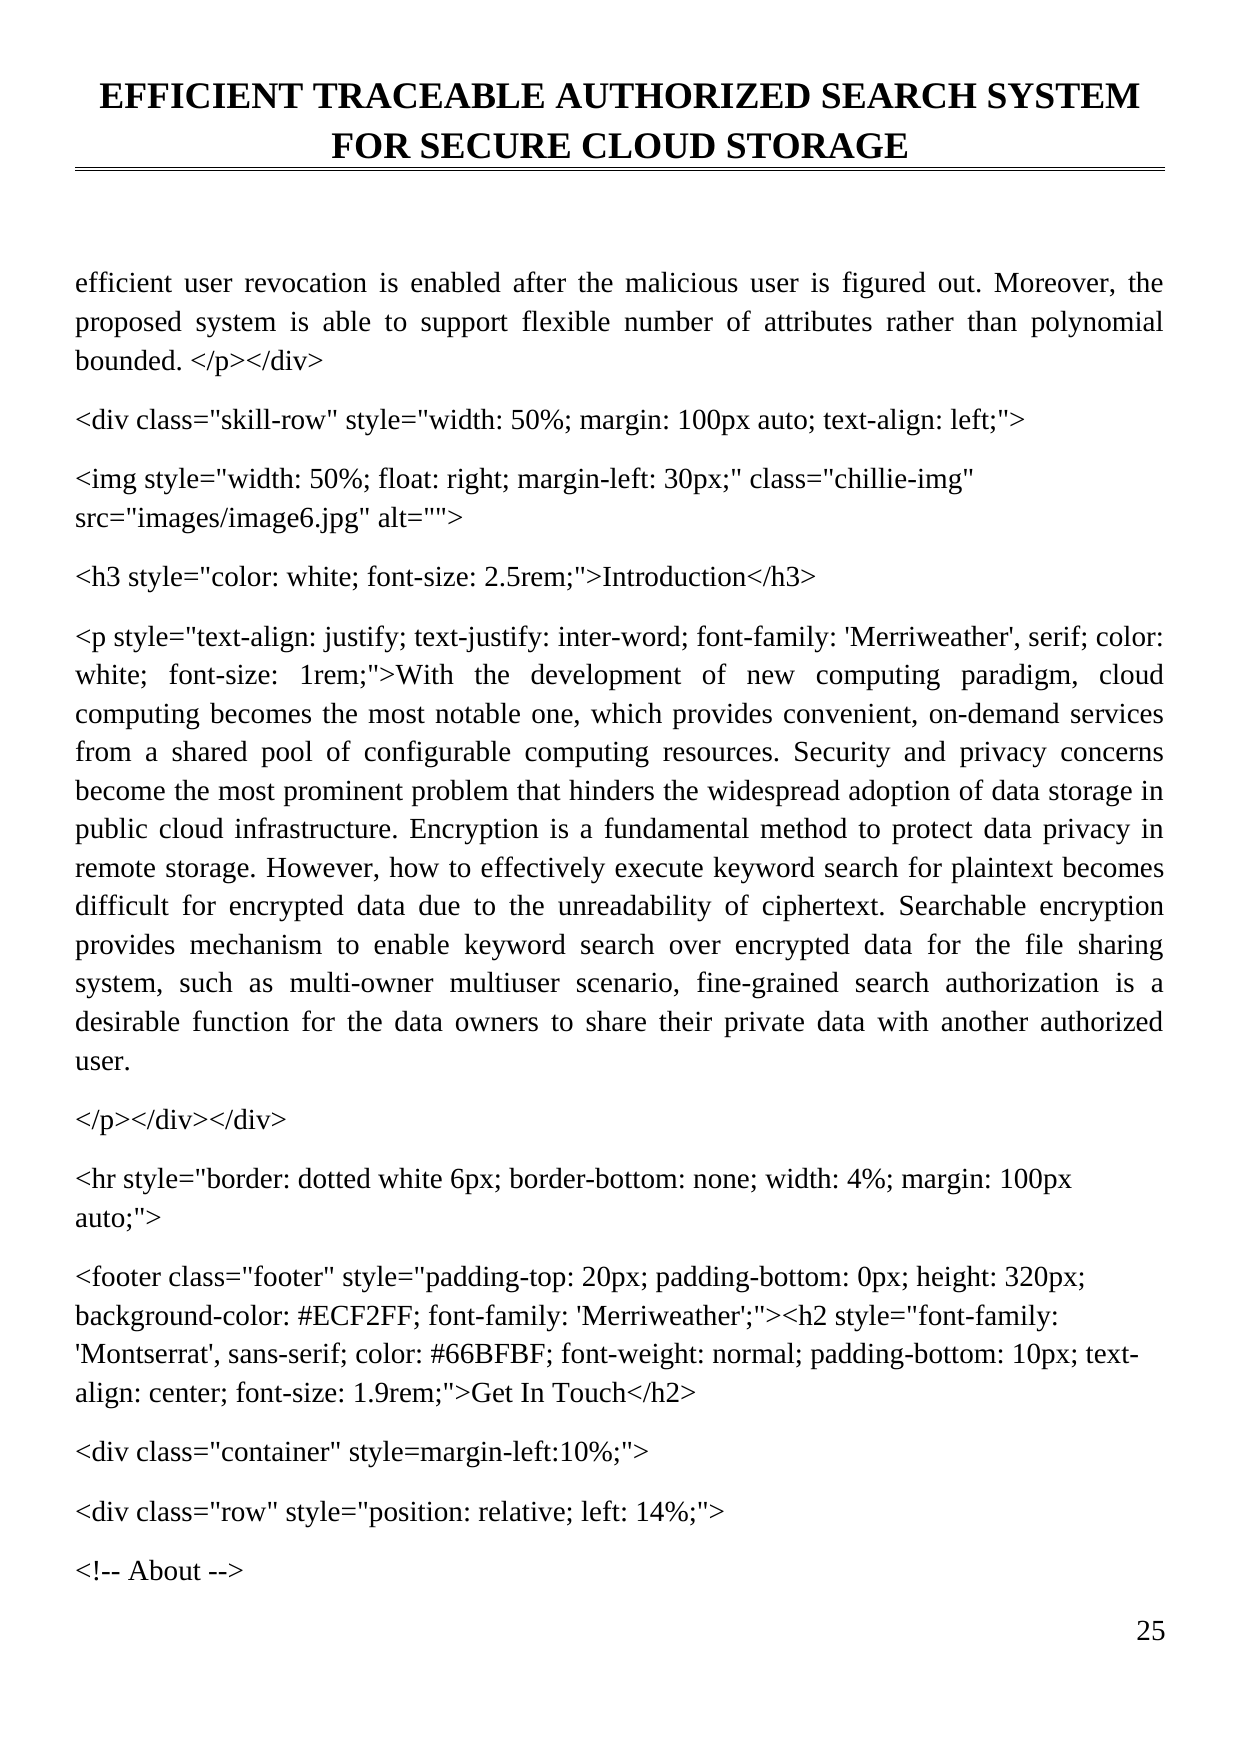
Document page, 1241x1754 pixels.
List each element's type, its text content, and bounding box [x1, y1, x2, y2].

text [75, 266, 1165, 376]
text <h3 style="color: white; font-size: 2.5rem;">Introduction</h3> [75, 559, 1165, 593]
text </p></div></div> [75, 1102, 1165, 1136]
text <div class="skill-row" style="width: 50%; margin: 100px auto; text-align: left;"> [75, 402, 1165, 436]
text <footer class="footer" style="padding-top: 20px; padding-bottom: 0px; height: 320px; background-color: #ECF2FF; font-family: 'Merriweather';"><h2 style="font-family: 'Montserrat', sans-serif; color: #66BFBF; font-weight: normal; padding-bottom: 10px; text-align: center; font-size: 1.9rem;">Get In Touch</h2> [75, 1259, 1165, 1408]
text <p style="text-align: justify; text-justify: inter-word; font-family: 'Merriweather', serif; color: white; font-size: 1rem;">With the development of new computing paradigm, cloud computing becomes the most notable one, which provides convenient, on-demand services from a shared pool of configurable computing resources. Security and privacy concerns become the most prominent problem that hinders the widespread adoption of data storage in public cloud infrastructure. Encryption is a fundamental method to protect data privacy in remote storage. However, how to effectively execute keyword search for plaintext becomes difficult for encrypted data due to the unreadability of ciphertext. Searchable encryption provides mechanism to enable keyword search over encrypted data for the file sharing system, such as multi-owner multiuser scenario, fine-grained search authorization is a desirable function for the data owners to share their private data with another authorized user. [75, 619, 1165, 1076]
text <div class="container" style=margin-left:10%;"> [75, 1434, 1165, 1468]
text <div class="row" style="position: relative; left: 14%;"> [75, 1494, 1165, 1527]
text <!-- About --> [75, 1553, 1165, 1587]
text <hr style="border: dotted white 6px; border-bottom: none; width: 4%; margin: 100px auto;"> [75, 1161, 1165, 1233]
text <img style="width: 50%; float: right; margin-left: 30px;" class="chillie-img" src="images/image6.jpg" alt=""> [75, 461, 1165, 533]
